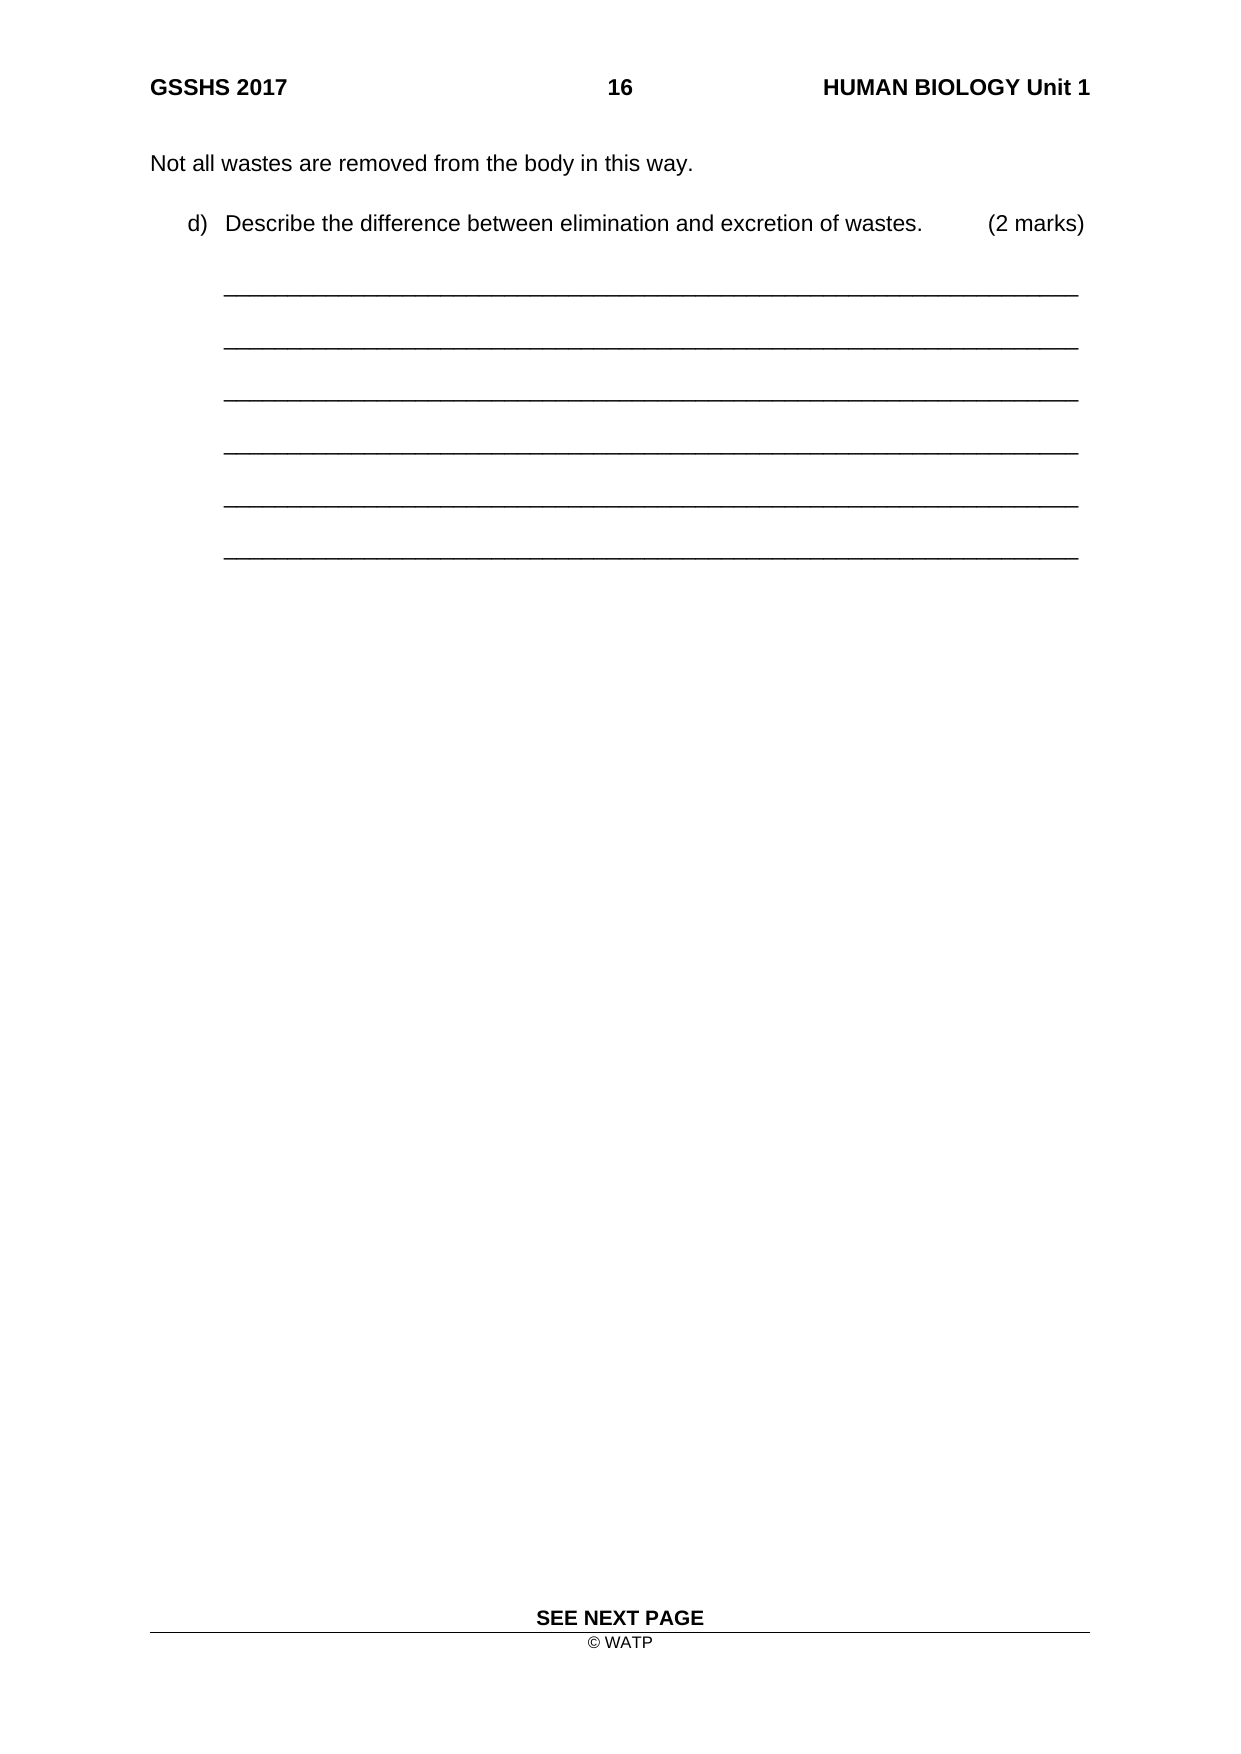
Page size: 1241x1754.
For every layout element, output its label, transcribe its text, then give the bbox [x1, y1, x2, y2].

list Describe the difference between elimination and excretion of wastes. (2 marks) [187, 210, 1090, 237]
text __________________________________________________________________________________________________________________________________________________________________________________________________________________________________________________________________________________________________________________________________________________________________________________________________________________ [224, 271, 1090, 561]
text Not all wastes are removed from the body in this way. [150, 150, 1090, 176]
